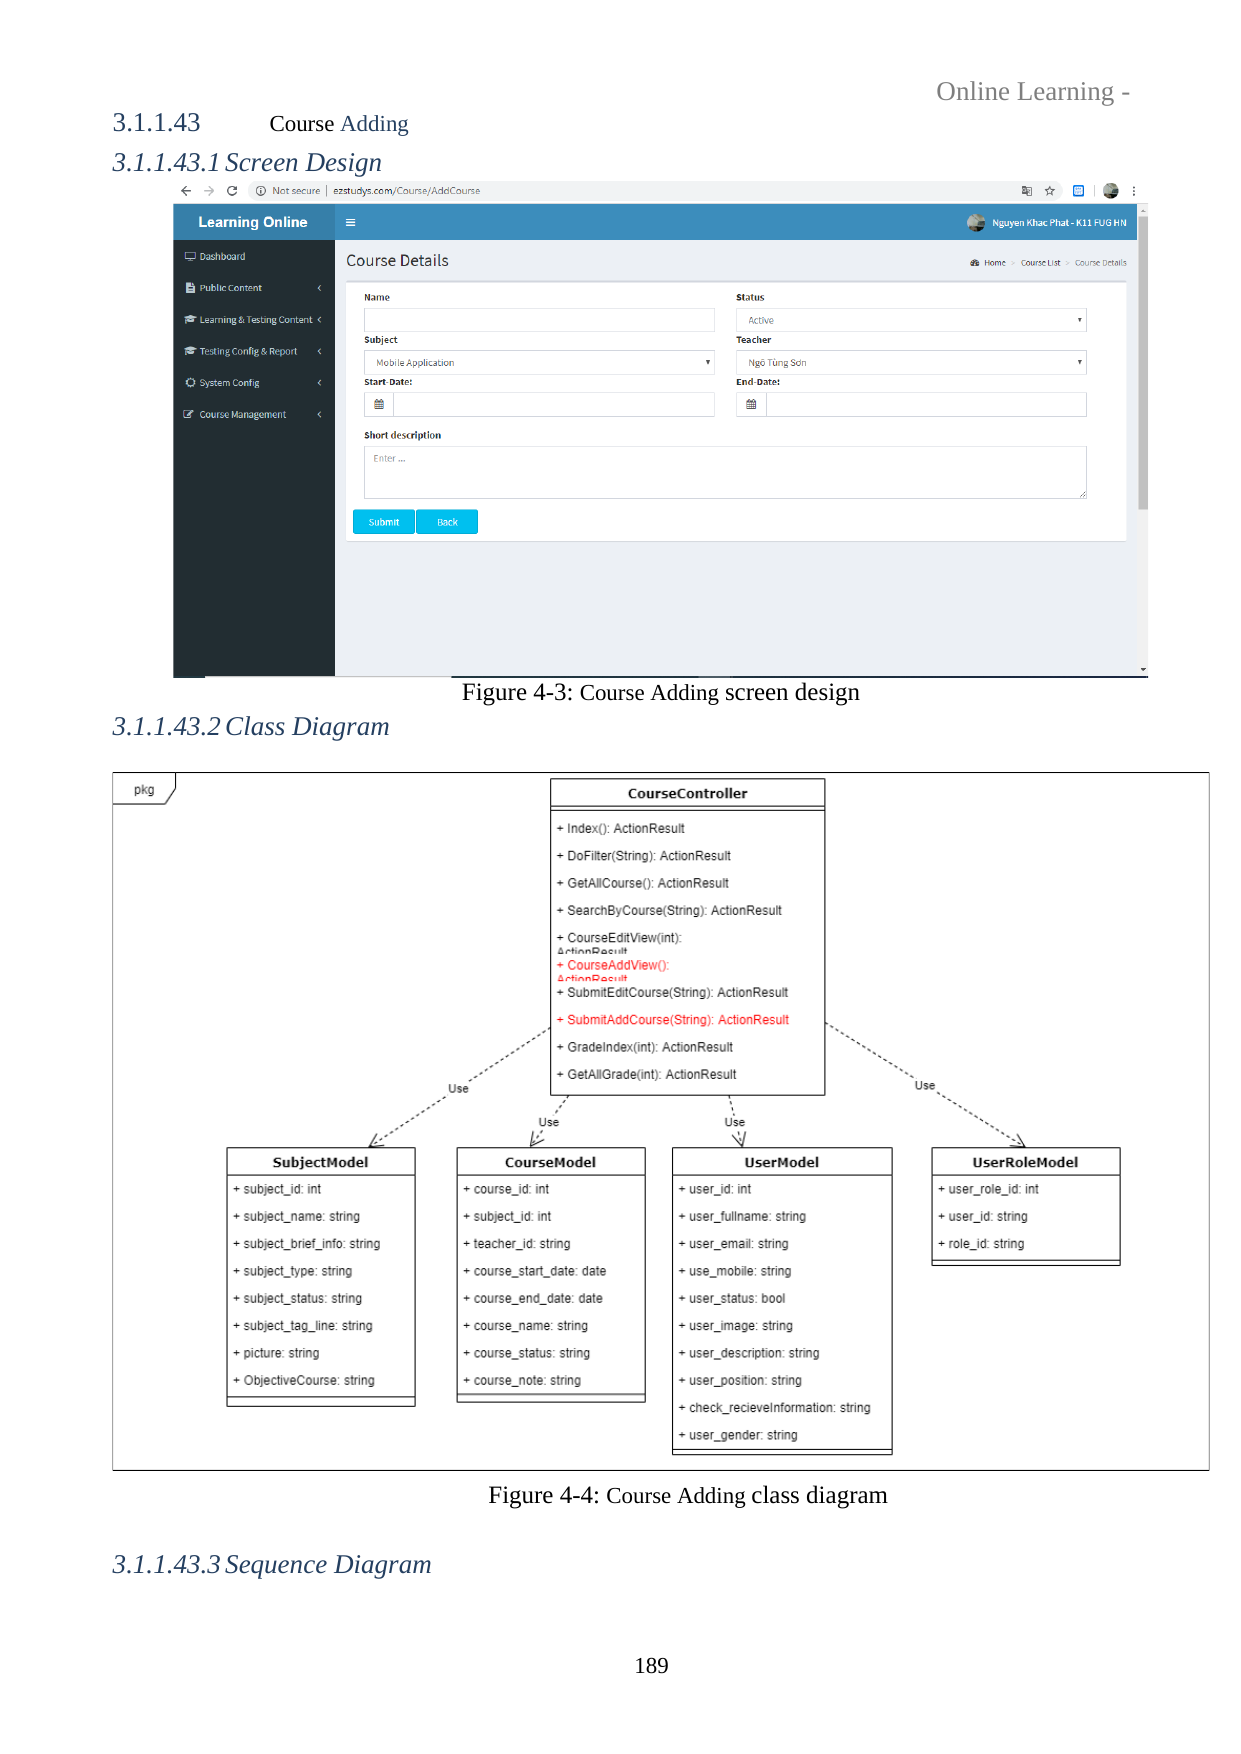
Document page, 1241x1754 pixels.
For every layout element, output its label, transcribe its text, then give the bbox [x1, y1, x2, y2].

text Figure 4-3: Course Adding screen design [112, 677, 1209, 706]
subtitle Course Adding [112, 106, 1209, 137]
subtitle Class Diagram [112, 710, 1209, 741]
subtitle Screen Design [112, 146, 1209, 177]
picture [112, 772, 1210, 1471]
subtitle Sequence Diagram [112, 1548, 1209, 1579]
list Figure 4-4: Course Adding class diagram [167, 1480, 1209, 1508]
picture [173, 181, 1149, 678]
